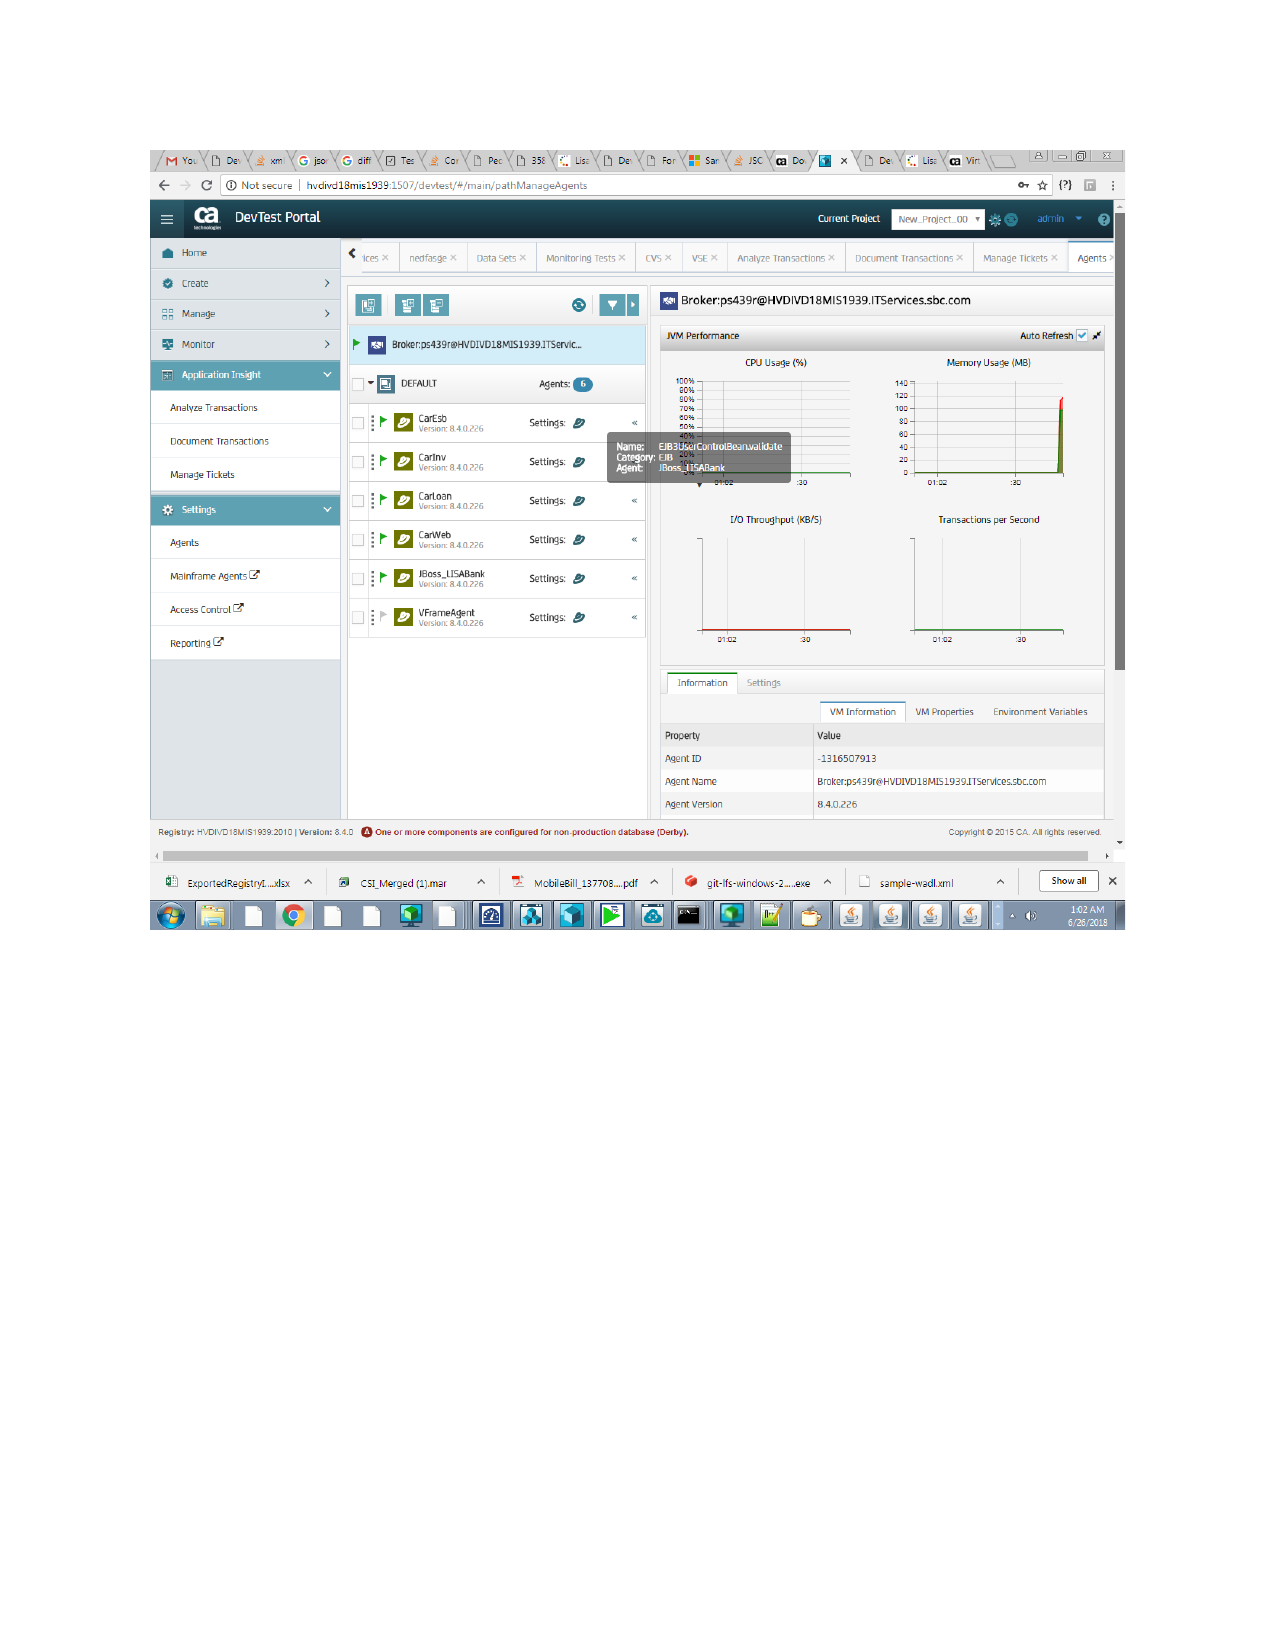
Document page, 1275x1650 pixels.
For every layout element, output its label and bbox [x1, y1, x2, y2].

picture [150, 150, 1125, 930]
